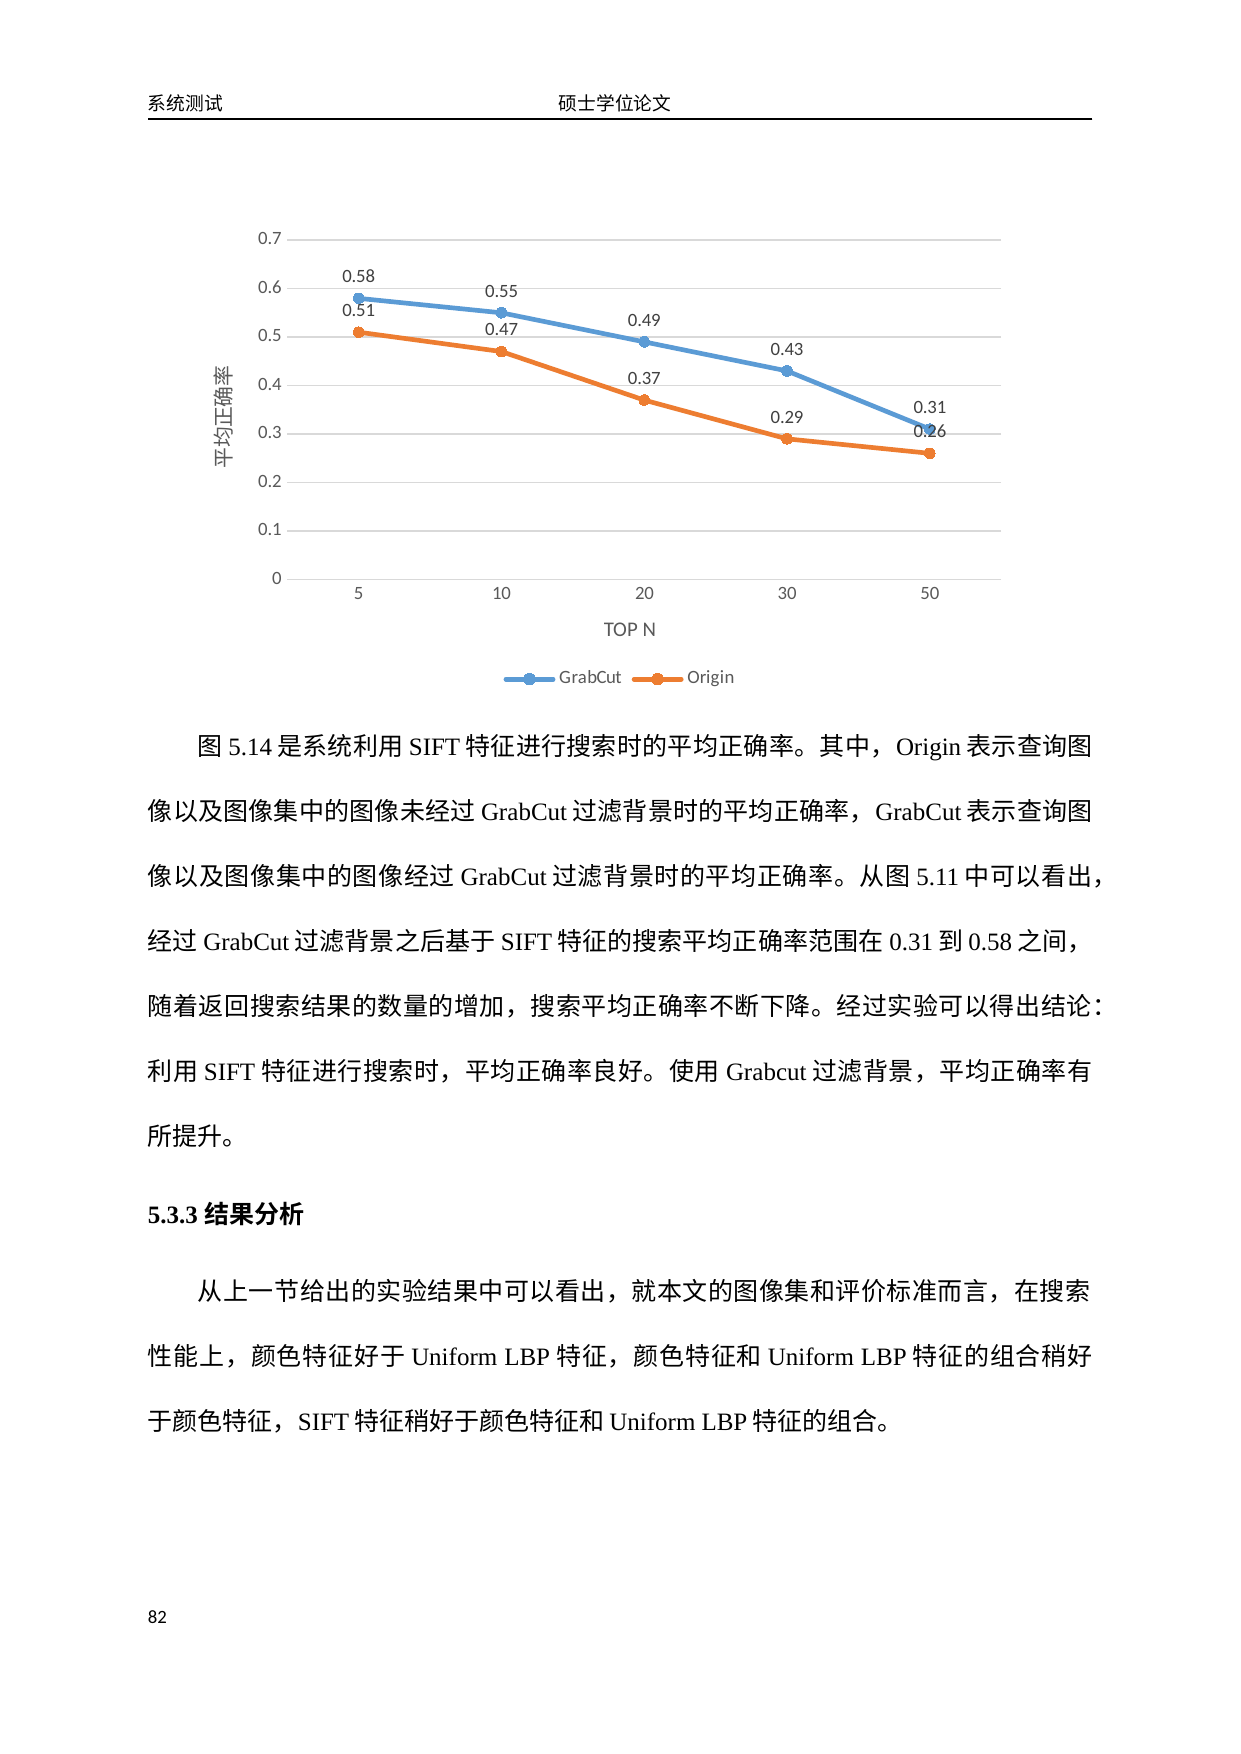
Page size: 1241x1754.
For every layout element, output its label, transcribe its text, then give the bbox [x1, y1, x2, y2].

text 从上一节给出的实验结果中可以看出，就本文的图像集和评价标准而言，在搜索性能上，颜色特征好于Uniform LBP特征，颜色特征和Uniform LBP特征的组合稍好于颜色特征，SIFT特征稍好于颜色特征和Uniform LBP特征的组合。 [148, 1257, 1092, 1452]
subtitle 5.3.3 结果分析 [148, 1180, 1092, 1245]
text 图5.14是系统利用SIFT特征进行搜索时的平均正确率。其中，Origin表示查询图像以及图像集中的图像未经过GrabCut过滤背景时的平均正确率，GrabCut表示查询图像以及图像集中的图像经过GrabCut过滤背景时的平均正确率。从图5.11中可以看出，经过GrabCut过滤背景之后基于SIFT特征的搜索平均正确率范围在0.31到0.58之间，随着返回搜索结果的数量的增加，搜索平均正确率不断下降。经过实验可以得出结论：利用SIFT特征进行搜索时，平均正确率良好。使用Grabcut过滤背景，平均正确率有所提升。 [148, 192, 1092, 1167]
